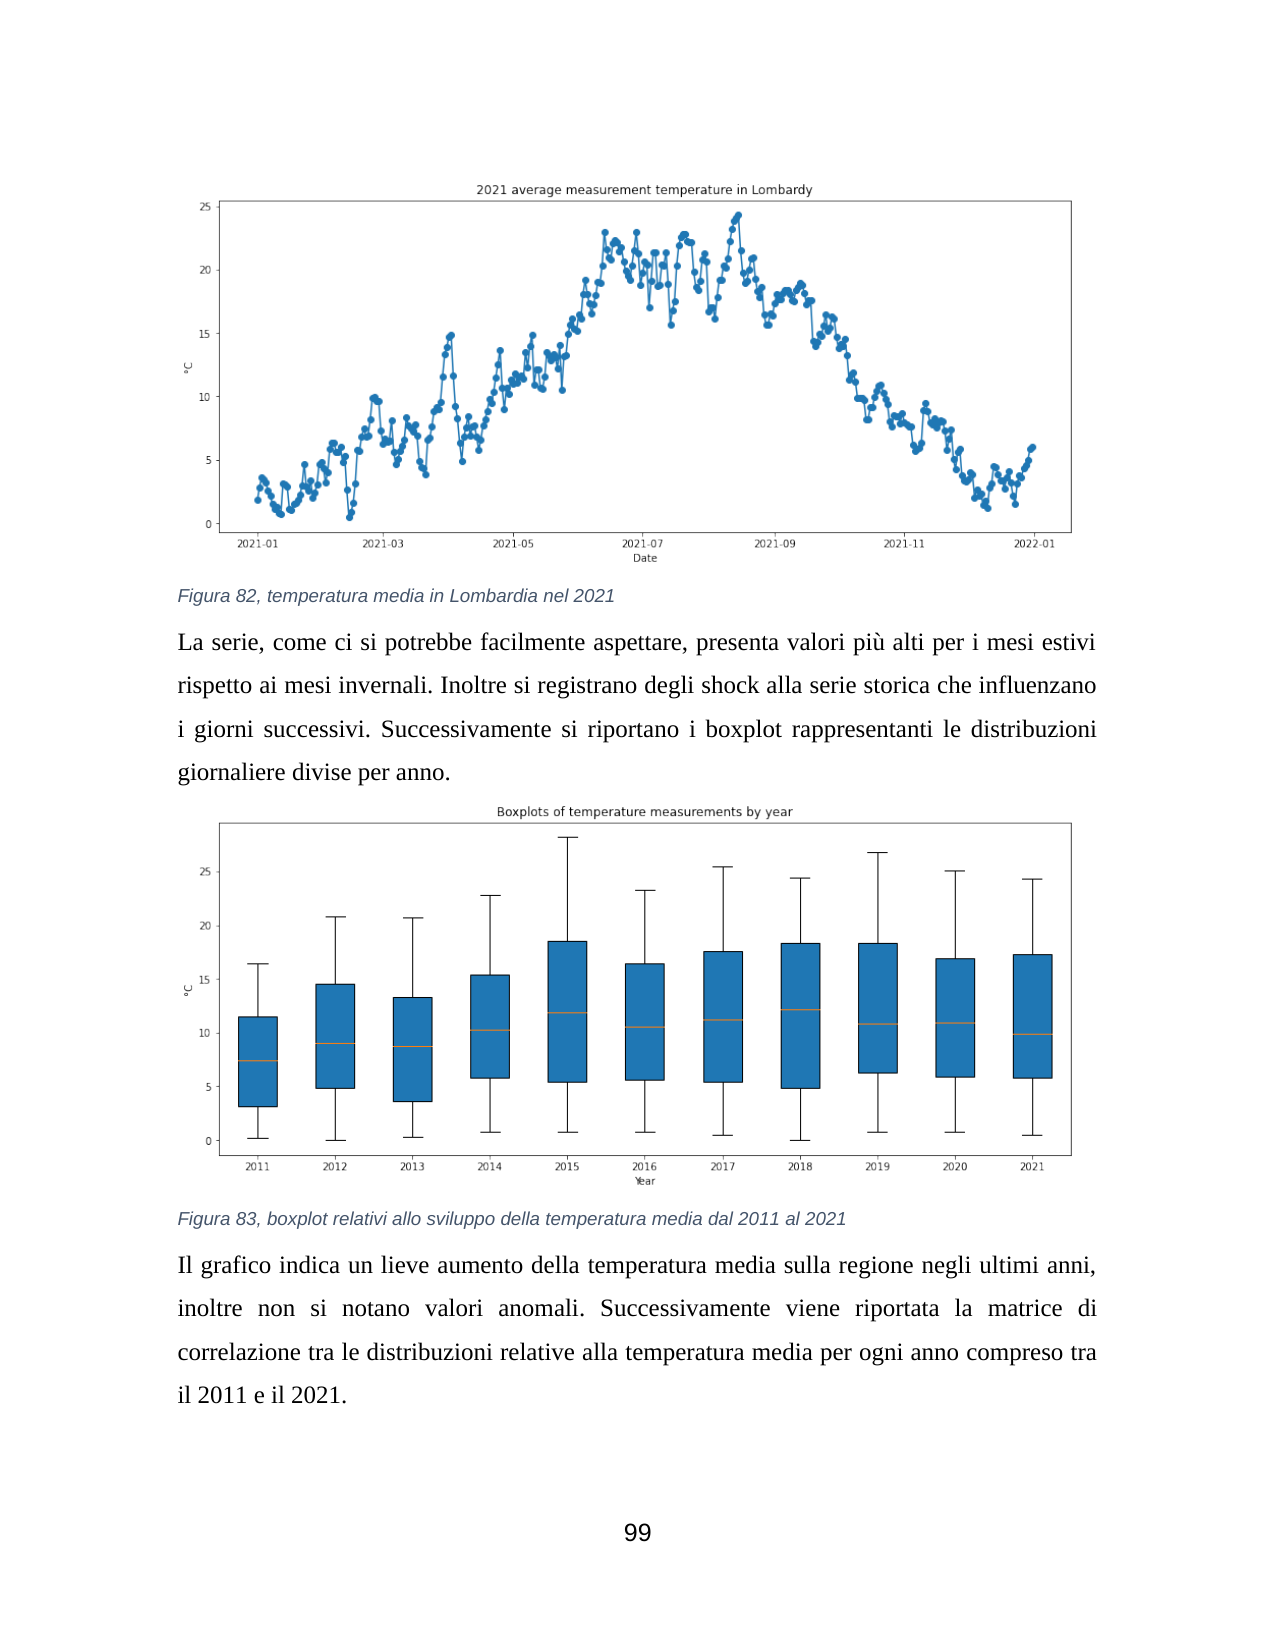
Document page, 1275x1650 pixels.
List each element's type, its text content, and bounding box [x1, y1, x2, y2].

text Figura 82, temperatura media in Lombardia nel 2021 [177, 585, 1098, 607]
text Figura 83, boxplot relativi allo sviluppo della temperatura media dal 2011 al 2021 [177, 1208, 1098, 1229]
text La serie, come ci si potrebbe facilmente aspettare, presenta valori più alti per i mesi estivi rispetto ai mesi invernali. Inoltre si registrano degli shock alla serie storica che influenzano i giorni successivi. Successivamente si riportano i boxplot rappresentanti le distribuzioni giornaliere divise per anno. [177, 627, 1098, 786]
picture [177, 800, 1078, 1194]
picture [177, 177, 1078, 571]
text Il grafico indica un lieve aumento della temperatura media sulla regione negli ultimi anni, inoltre non si notano valori anomali. Successivamente viene riportata la matrice di correlazione tra le distribuzioni relative alla temperatura media per ogni anno compreso tra il 2011 e il 2021. [177, 1250, 1098, 1408]
